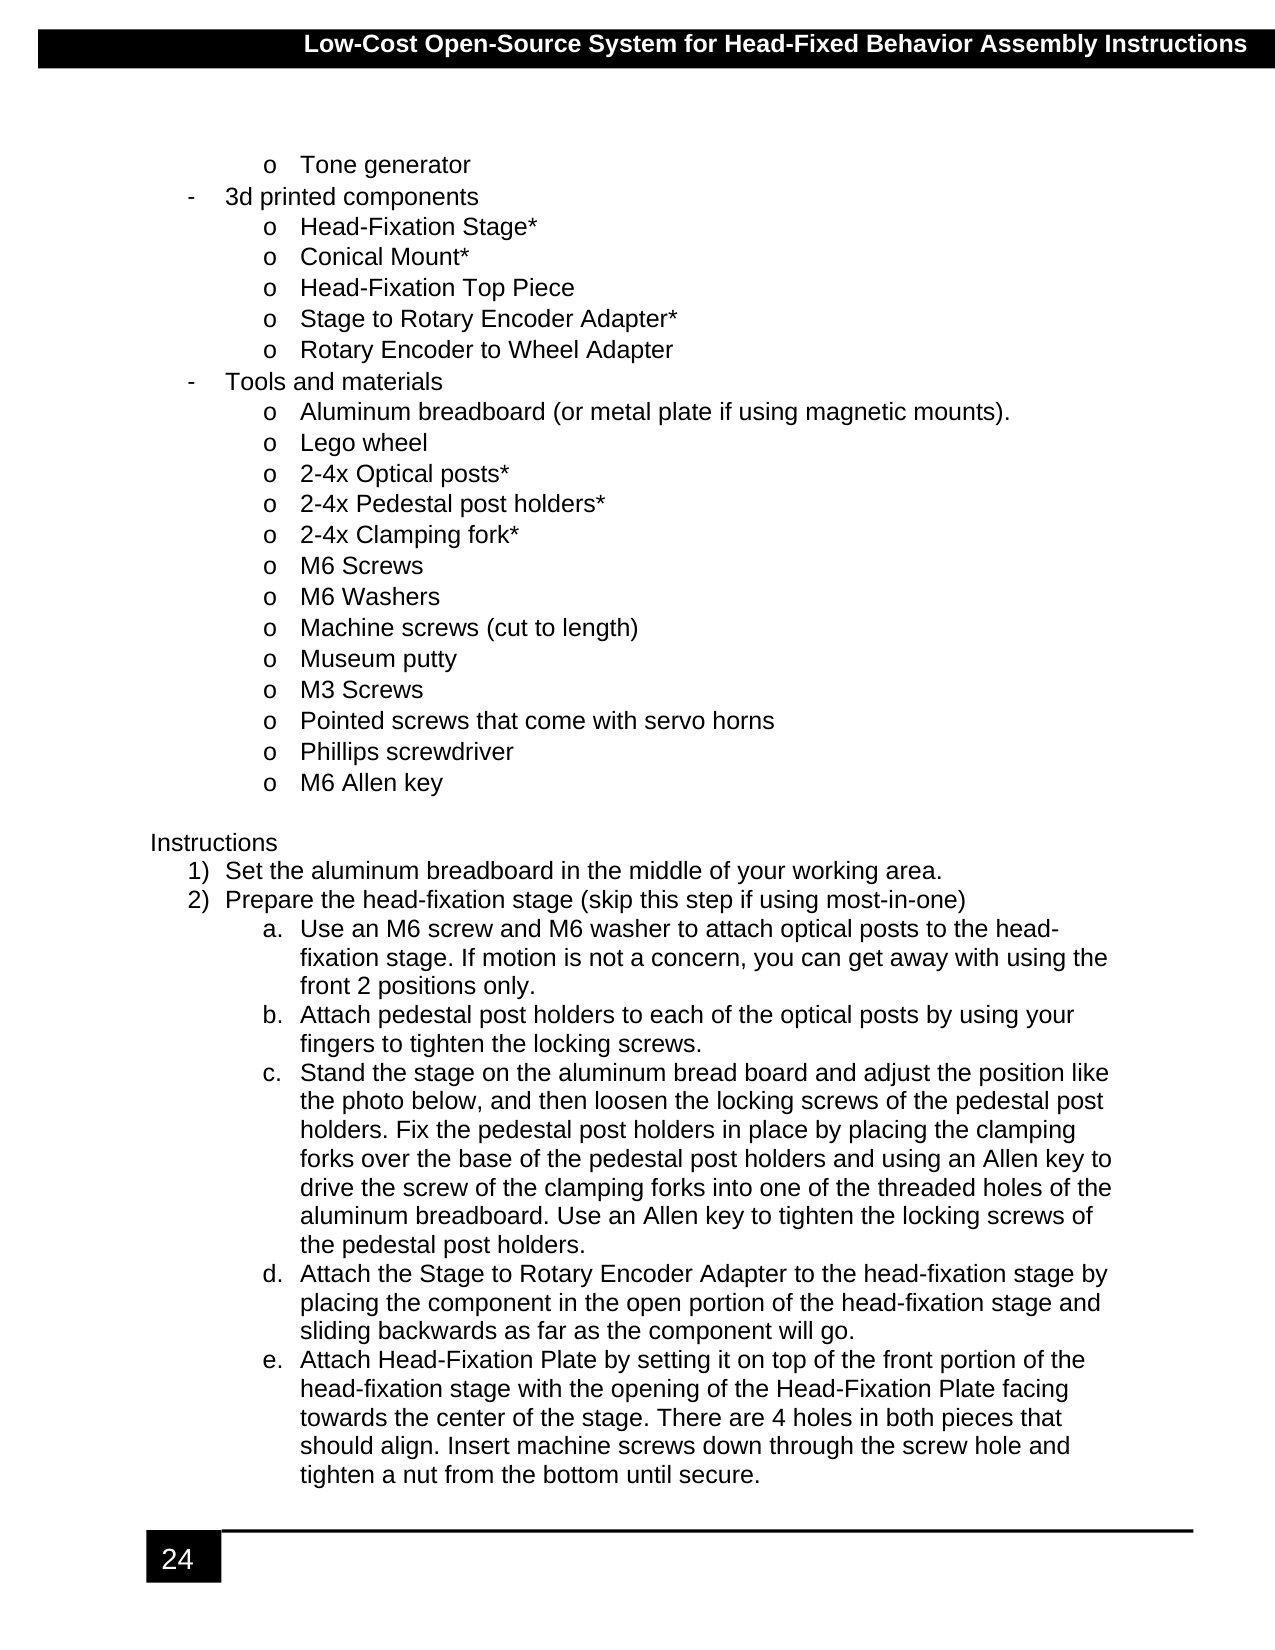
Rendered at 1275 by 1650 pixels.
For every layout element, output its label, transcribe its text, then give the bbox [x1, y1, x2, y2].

list Tools and materials [187, 366, 1125, 397]
list Head-Fixation Stage* [262, 211, 1125, 242]
list Stage to Rotary Encoder Adapter* [262, 304, 1125, 335]
list Rotary Encoder to Wheel Adapter [262, 335, 1125, 366]
list Attach pedestal post holders to each of the optical posts by using your fingers to tighten the locking screws. [262, 1000, 1125, 1058]
list Head-Fixation Top Piece [262, 273, 1125, 304]
list Aluminum breadboard (or metal plate if using magnetic mounts). [262, 397, 1125, 428]
text Instructions [150, 828, 1125, 856]
list Phillips screwdriver [262, 737, 1125, 768]
list Tone generator [262, 150, 1125, 181]
list Stand the stage on the aluminum bread board and adjust the position like the photo below, and then loosen the locking screws of the pedestal post holders. Fix the pedestal post holders in place by placing the clamping forks over the base of the pedestal post holders and using an Allen key to drive the screw of the clamping forks into one of the threaded holes of the aluminum breadboard. Use an Allen key to tighten the locking screws of the pedestal post holders. [262, 1058, 1125, 1259]
list Set the aluminum breadboard in the middle of your working area. [187, 856, 1125, 885]
list M6 Washers [262, 582, 1125, 613]
list Pointed screws that come with servo horns [262, 706, 1125, 737]
list Attach the Stage to Rotary Encoder Adapter to the head-fixation stage by placing the component in the open portion of the head-fixation stage and sliding backwards as far as the component will go. [262, 1259, 1125, 1345]
list Machine screws (cut to length) [262, 613, 1125, 644]
list Prepare the head-fixation stage (skip this step if using most-in-one) [187, 885, 1125, 914]
list M3 Screws [262, 675, 1125, 706]
list M6 Allen key [262, 768, 1125, 799]
list 3d printed components [187, 181, 1125, 211]
list Conical Mount* [262, 242, 1125, 273]
list Use an M6 screw and M6 washer to attach optical posts to the head-fixation stage. If motion is not a concern, you can get away with using the front 2 positions only. [262, 914, 1125, 1000]
list 2-4x Pedestal post holders* [262, 489, 1125, 520]
list M6 Screws [262, 551, 1125, 582]
list Lego wheel [262, 428, 1125, 458]
list 2-4x Optical posts* [262, 458, 1125, 489]
list Attach Head-Fixation Plate by setting it on top of the front portion of the head-fixation stage with the opening of the Head-Fixation Plate facing towards the center of the stage. There are 4 holes in both pieces that should align. Insert machine screws down through the screw hole and tighten a nut from the bottom until secure. [262, 1345, 1125, 1489]
list Museum putty [262, 644, 1125, 675]
list 2-4x Clamping fork* [262, 520, 1125, 551]
